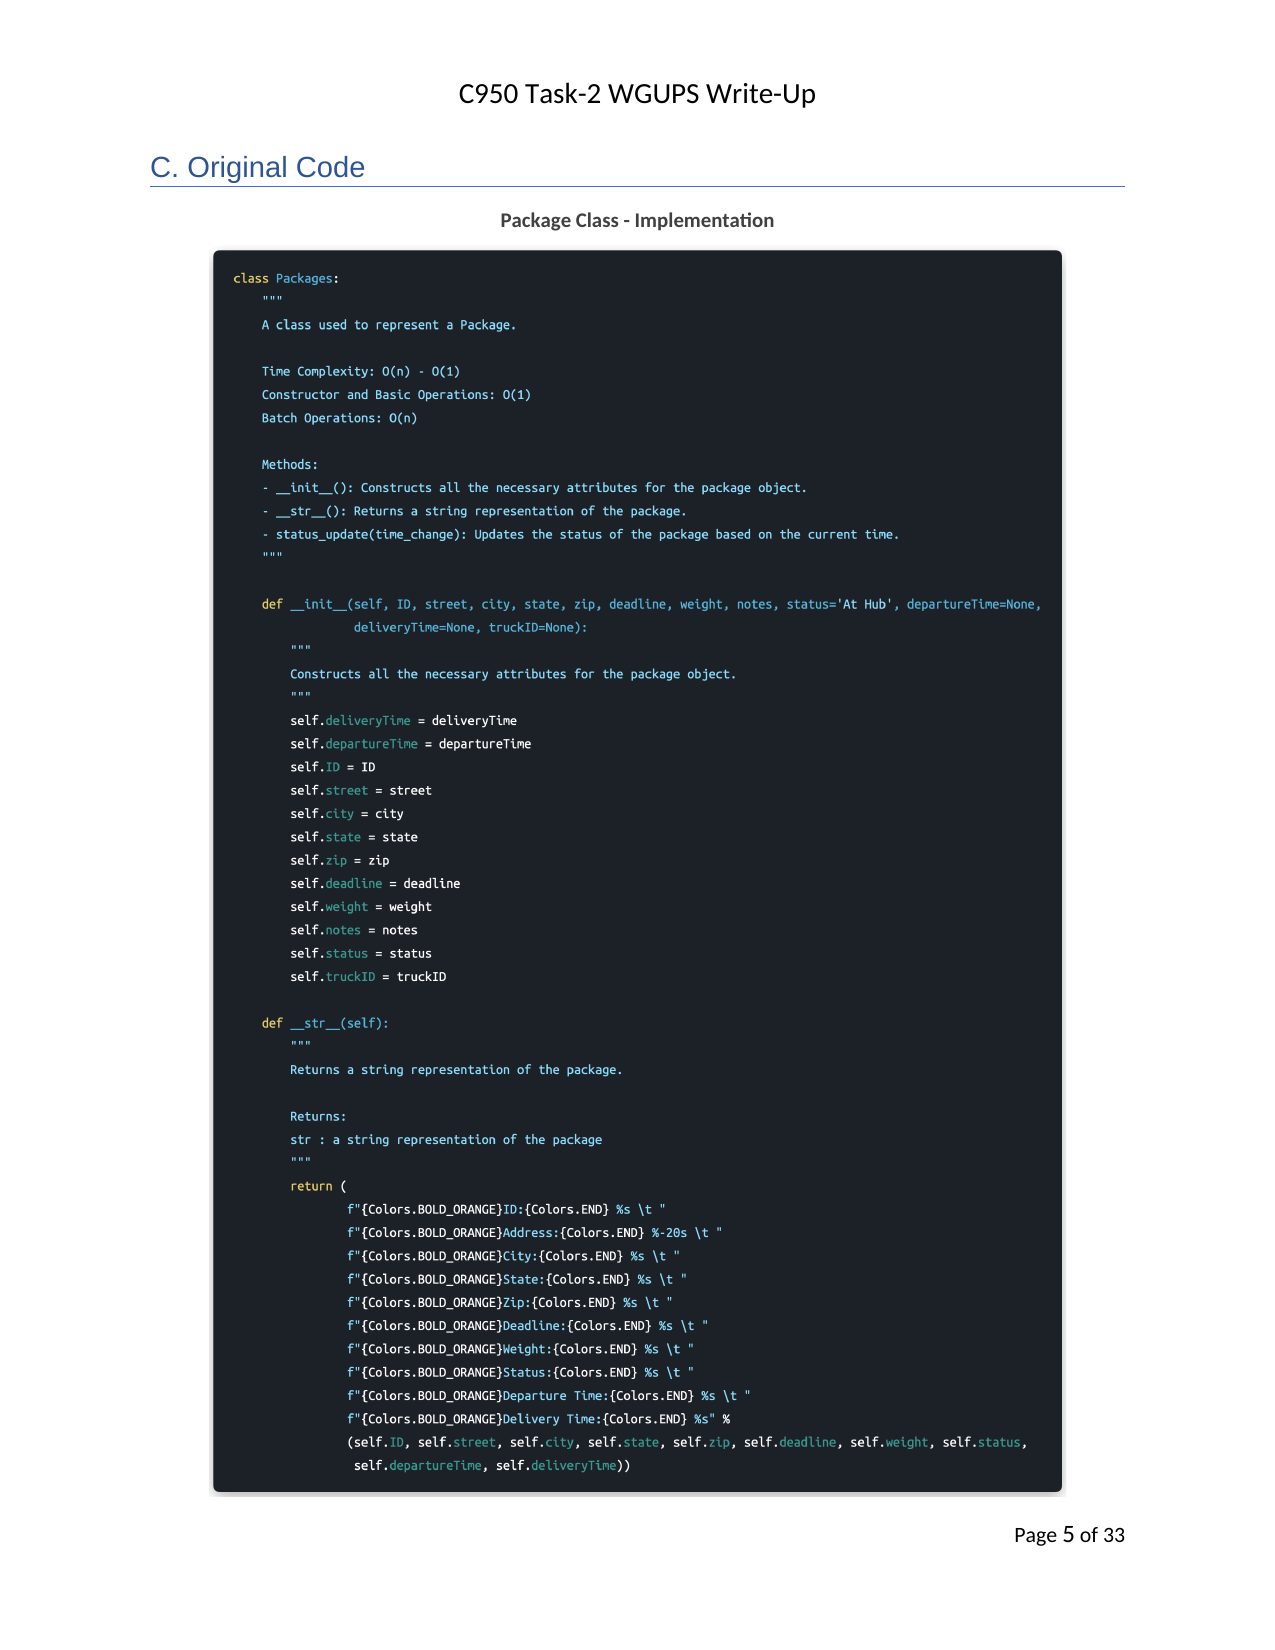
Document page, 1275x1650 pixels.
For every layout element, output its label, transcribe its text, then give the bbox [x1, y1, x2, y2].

picture [208, 245, 1067, 1497]
subtitle C. Original Code [150, 150, 1125, 186]
text Package Class - Implementation [150, 208, 1125, 233]
